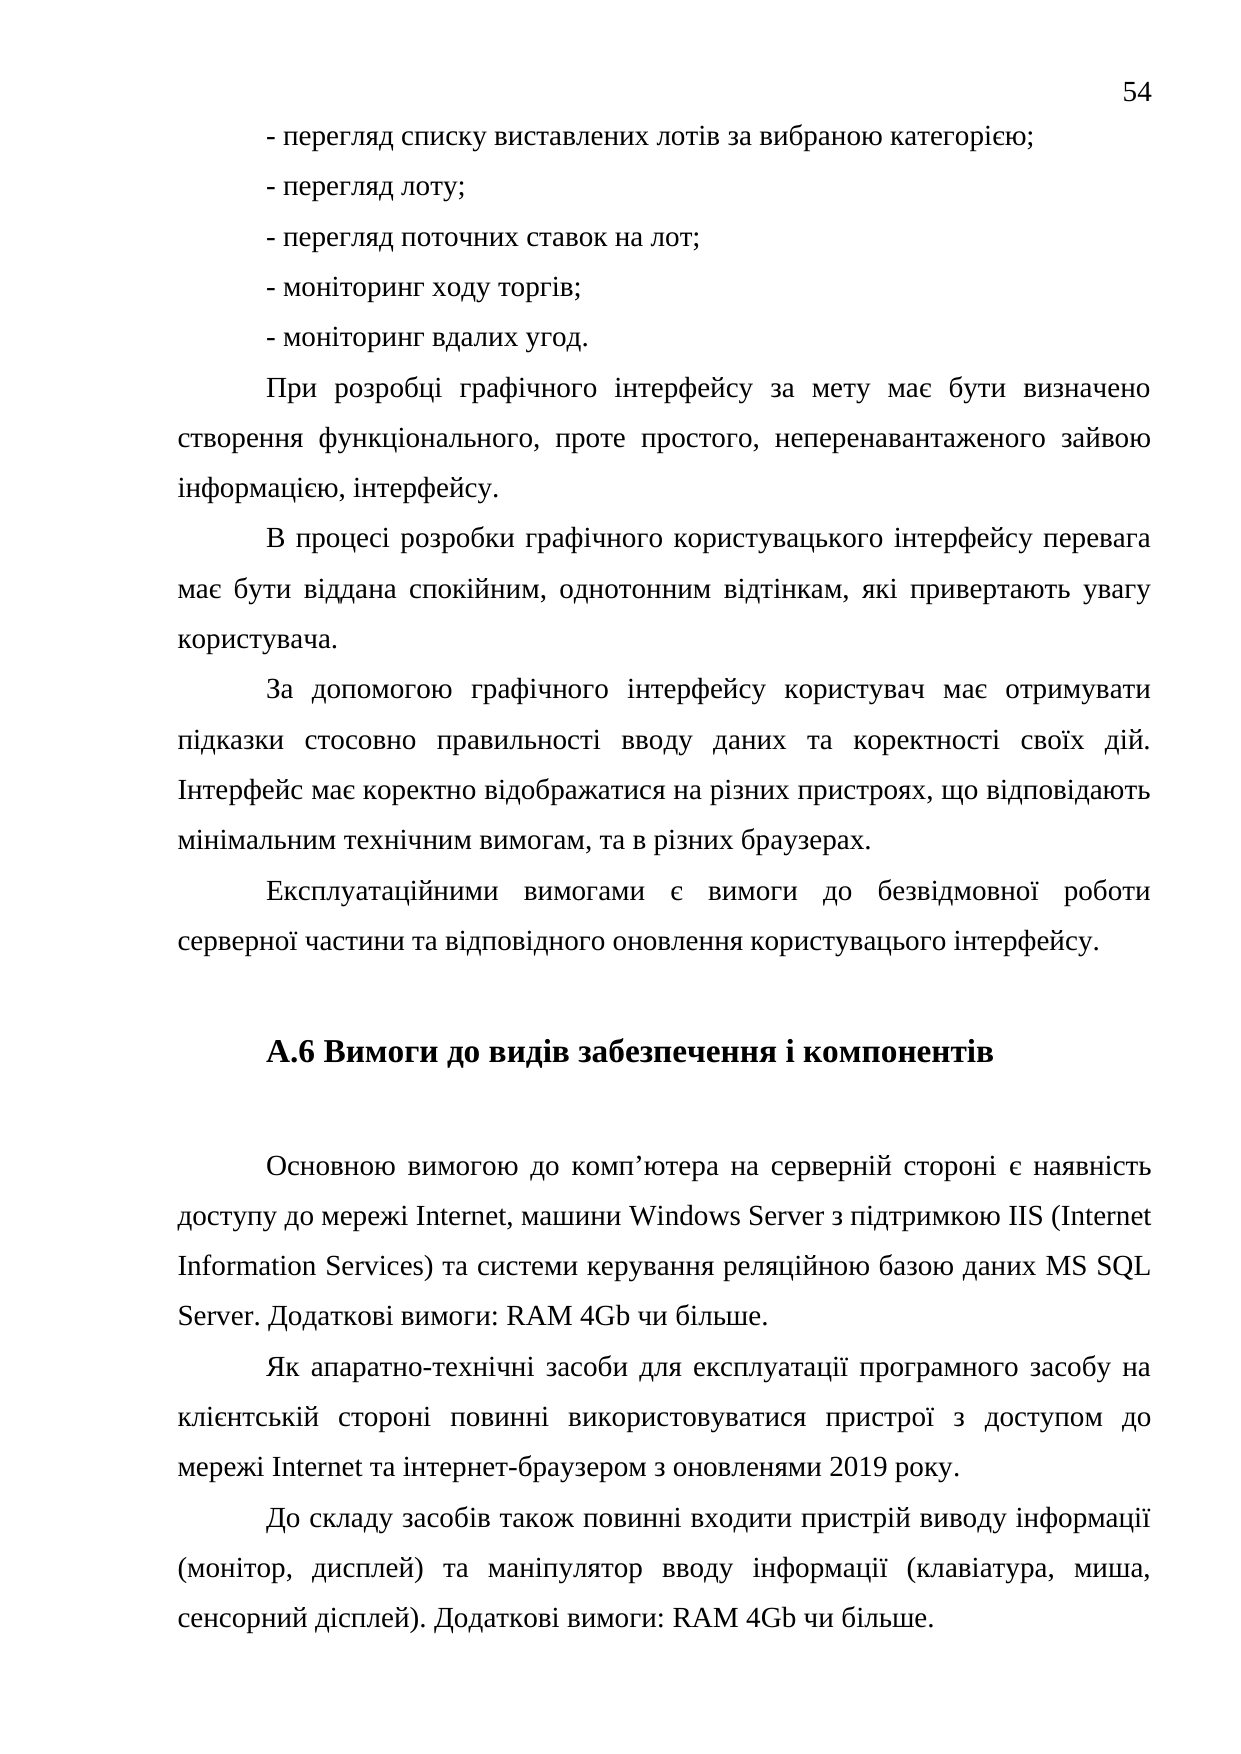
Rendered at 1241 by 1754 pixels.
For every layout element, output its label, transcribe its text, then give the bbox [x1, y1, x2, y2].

text До складу засобів також повинні входити пристрій виводу інформації (монітор, дисплей) та маніпулятор вводу інформації (клавіатура, миша, сенсорний дісплей). Додаткові вимоги: RAM 4Gb чи більше. [177, 1500, 1152, 1634]
text При розробці графічного інтерфейсу за мету має бути визначено створення функціонального, проте простого, неперенавантаженого зайвою інформацією, інтерфейсу. [177, 370, 1152, 504]
text За допомогою графічного інтерфейсу користувач має отримувати підказки стосовно правильності вводу даних та коректності своїх дій. Інтерфейс має коректно відображатися на різних пристроях, що відповідають мінімальним технічним вимогам, та в різних браузерах. [177, 672, 1152, 856]
list A.6 Вимоги до видів забезпечення і компонентів [266, 1032, 1152, 1070]
list моніторинг вдалих угод. [177, 319, 1152, 353]
text Як апаратно-технічні засоби для експлуатації програмного засобу на клієнтській стороні повинні використовуватися пристрої з доступом до мережі Internet та інтернет-браузером з оновленями 2019 року. [177, 1349, 1152, 1483]
list моніторинг ходу торгів; [177, 269, 1152, 303]
list перегляд поточних ставок на лот; [177, 219, 1152, 252]
text Експлуатаційними вимогами є вимоги до безвідмовної роботи серверної частини та відповідного оновлення користувацього інтерфейсу. [177, 873, 1152, 957]
text Основною вимогою до комп’ютера на серверній стороні є наявність доступу до мережі Internet, машини Windows Server з підтримкою IIS (Internet Information Services) та системи керування реляційною базою даних MS SQL Server. Додаткові вимоги: RAM 4Gb чи більше. [177, 1148, 1152, 1332]
list перегляд лоту; [177, 168, 1152, 202]
text В процесі розробки графічного користувацького інтерфейсу перевага має бути віддана спокійним, однотонним відтінкам, які привертають увагу користувача. [177, 521, 1152, 655]
list перегляд списку виставлених лотів за вибраною категорією; [177, 118, 1152, 152]
